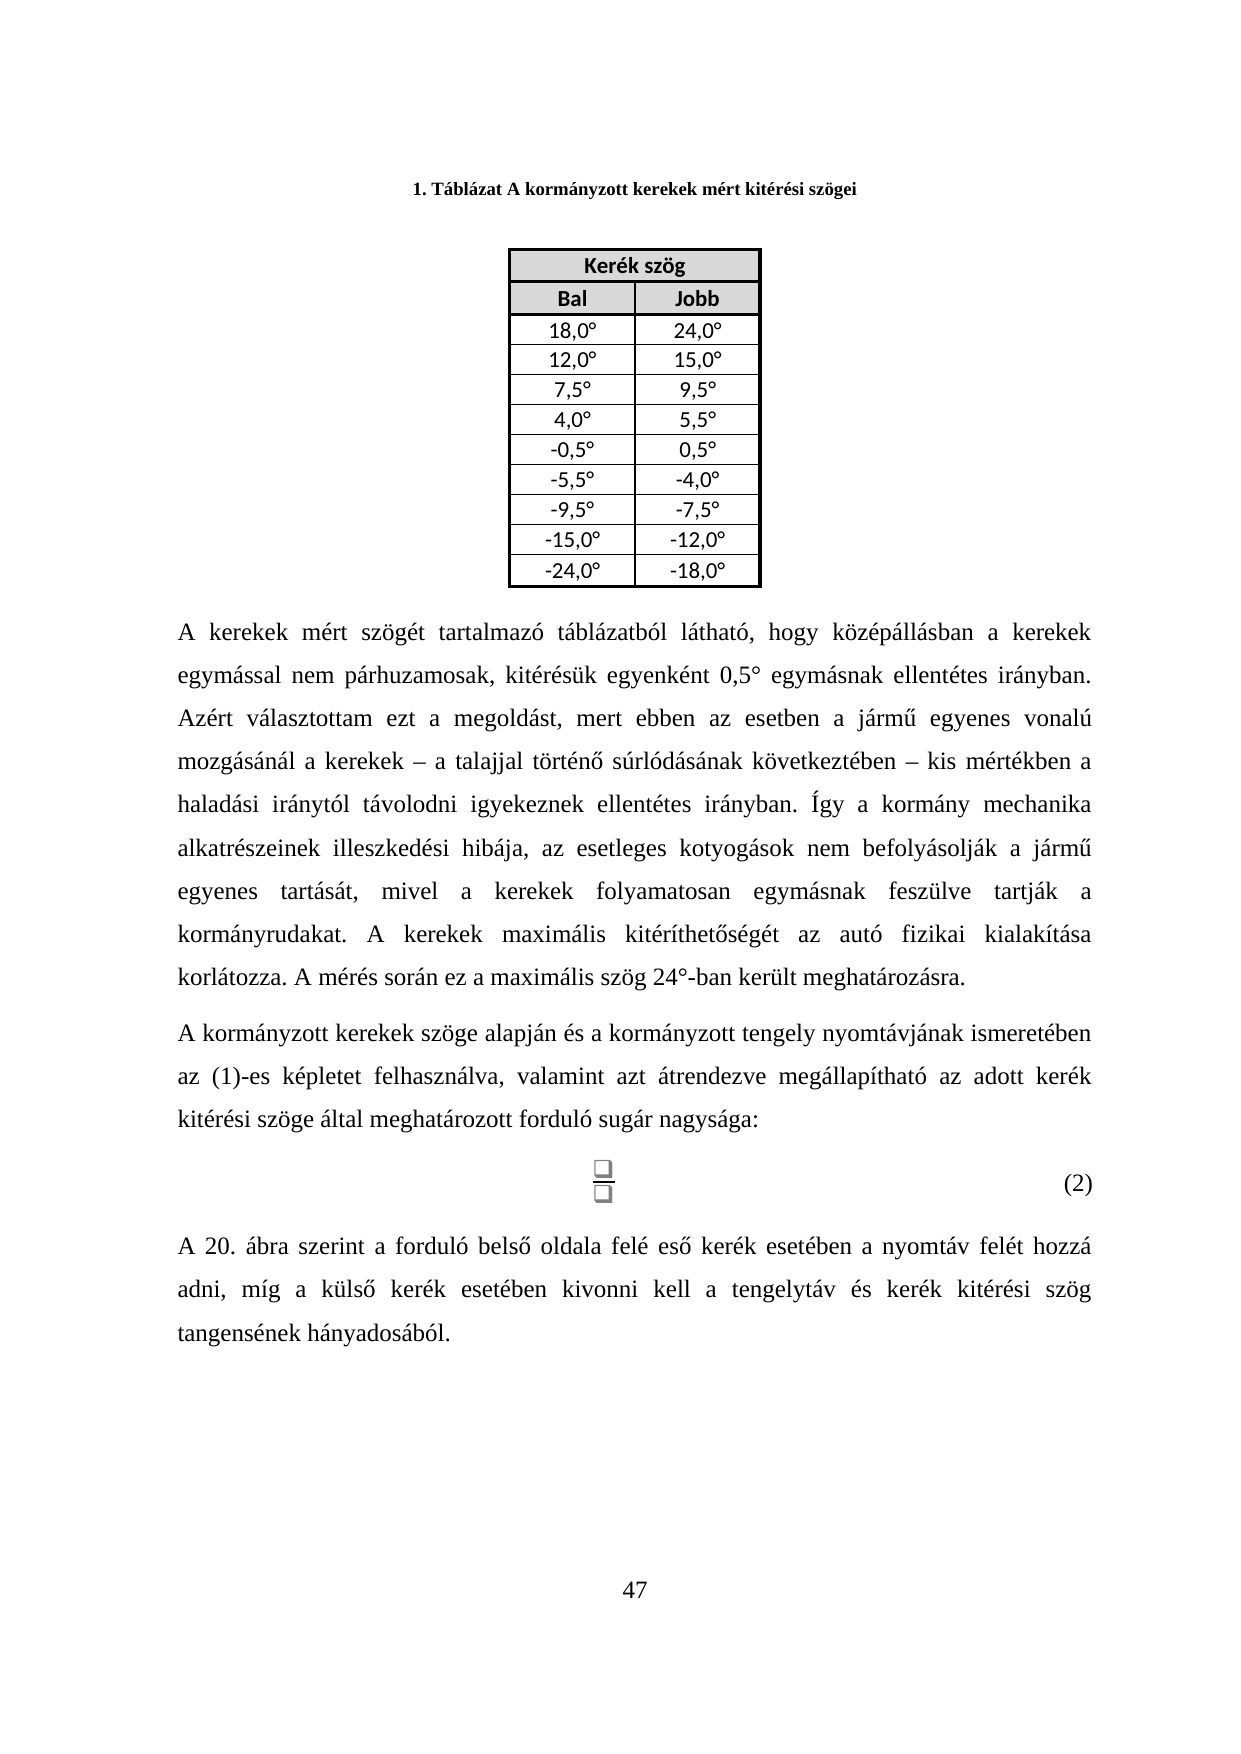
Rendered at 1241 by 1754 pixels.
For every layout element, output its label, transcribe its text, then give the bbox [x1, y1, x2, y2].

table_cell [636, 345, 758, 374]
table_cell [636, 283, 758, 313]
table_cell [511, 435, 634, 464]
table_cell [636, 465, 758, 494]
table_cell [636, 375, 758, 404]
table_cell [511, 375, 634, 404]
table_cell [636, 495, 758, 524]
table_cell [511, 283, 634, 313]
table_cell [511, 345, 634, 374]
text tengely jának [177, 1018, 1092, 1133]
table_cell [636, 435, 758, 464]
table_cell [636, 555, 758, 585]
table_cell [511, 405, 634, 434]
table_cell [511, 525, 634, 554]
table_cell [511, 495, 634, 524]
table_cell [511, 316, 634, 344]
table_cell [636, 405, 758, 434]
table_cell [511, 555, 634, 585]
table_cell [511, 465, 634, 494]
table_cell [636, 316, 758, 344]
table_header [511, 251, 758, 280]
table_cell [636, 525, 758, 554]
